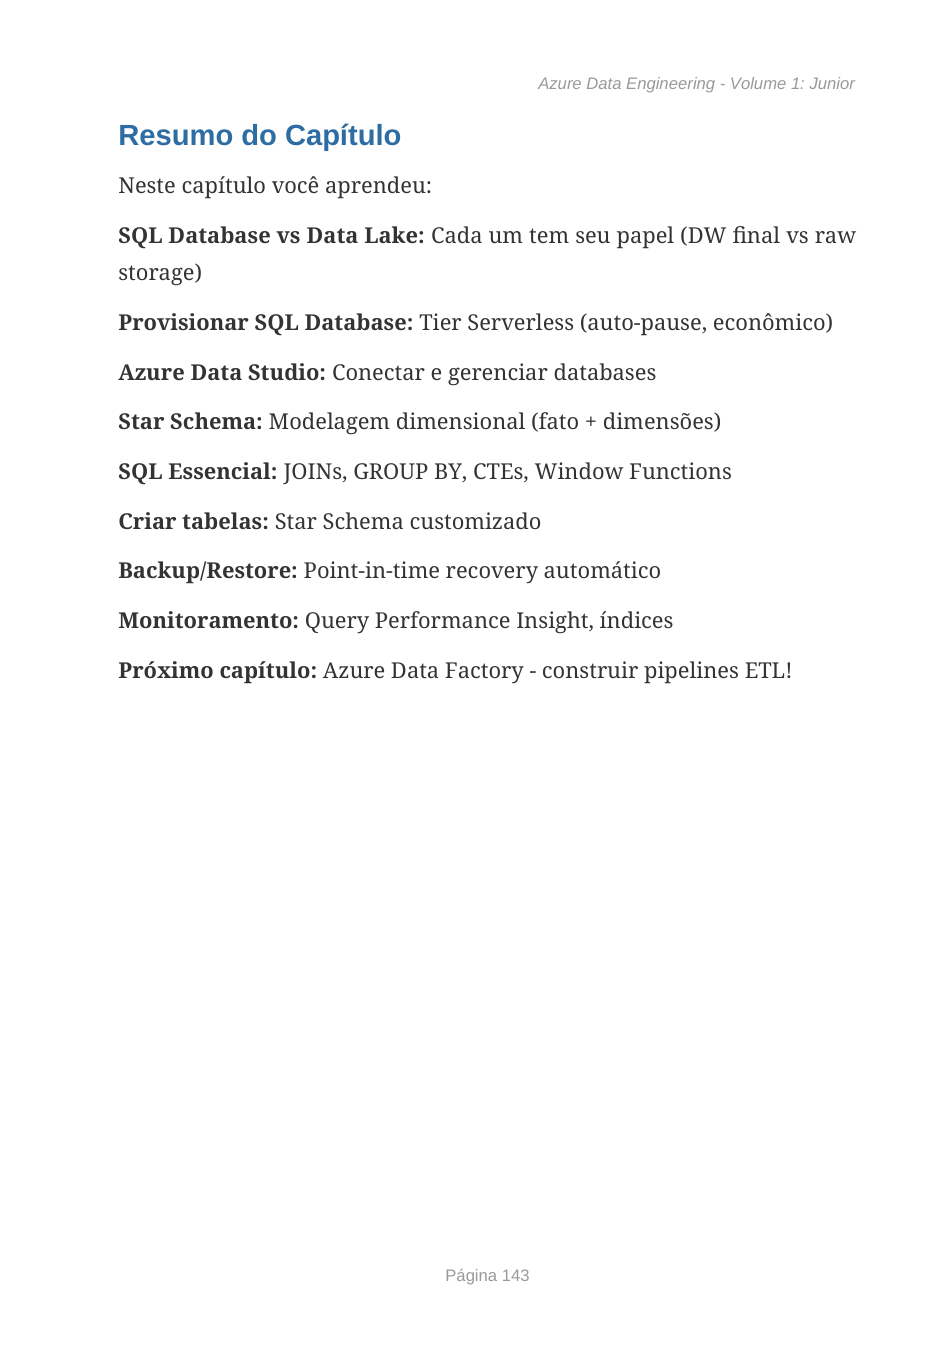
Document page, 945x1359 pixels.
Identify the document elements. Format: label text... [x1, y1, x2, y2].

text Star Schema: Modelagem dimensional (fato + dimensões) [118, 406, 856, 436]
text Provisionar SQL Database: Tier Serverless (auto-pause, econômico) [118, 307, 856, 337]
text Neste capítulo você aprendeu: [118, 170, 856, 200]
text Próximo capítulo: Azure Data Factory - construir pipelines ETL! [118, 655, 856, 684]
text Azure Data Studio: Conectar e gerenciar databases [118, 357, 856, 386]
text Monitoramento: Query Performance Insight, índices [118, 605, 856, 635]
text Backup/Restore: Point-in-time recovery automático [118, 555, 856, 585]
text Criar tabelas: Star Schema customizado [118, 506, 856, 536]
text SQL Essencial: JOINs, GROUP BY, CTEs, Window Functions [118, 456, 856, 486]
subtitle Resumo do Capítulo [118, 118, 856, 152]
text SQL Database vs Data Lake: Cada um tem seu papel (DW final vs raw storage) [118, 220, 856, 287]
